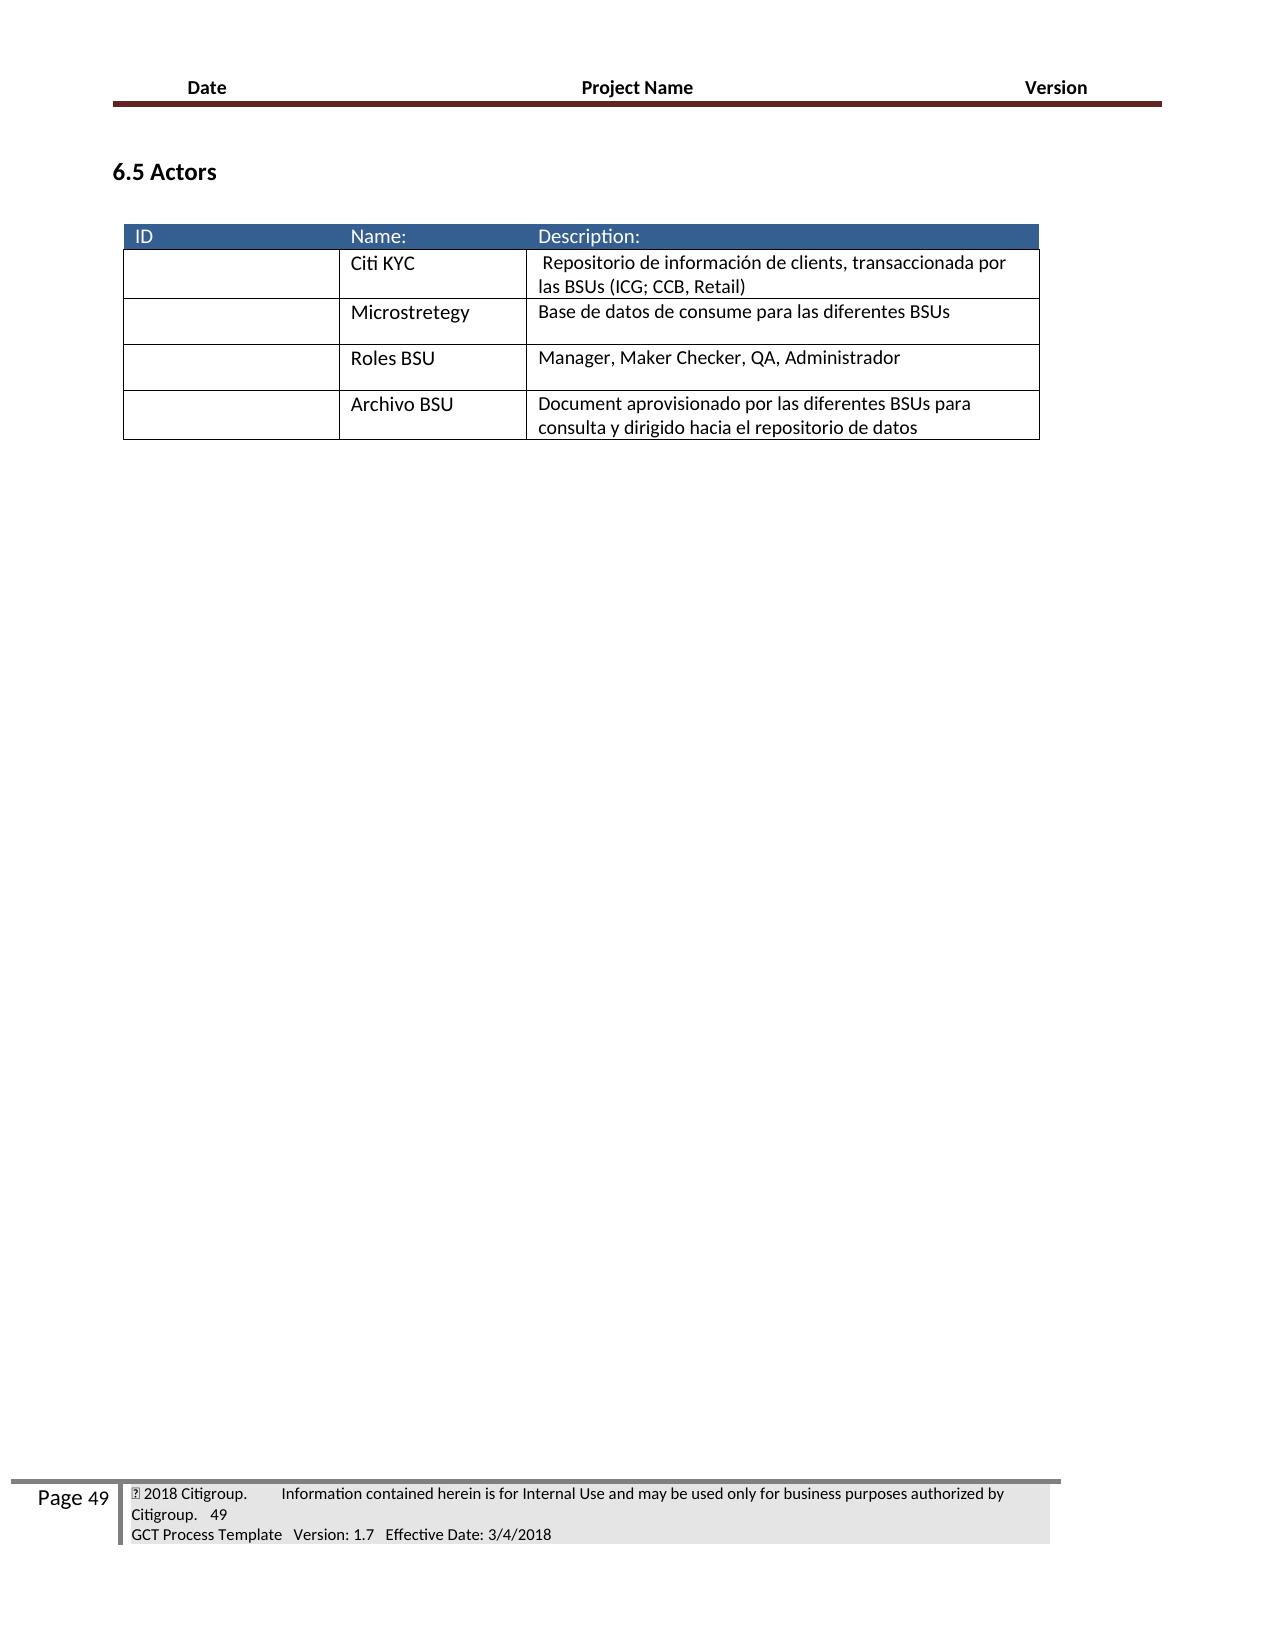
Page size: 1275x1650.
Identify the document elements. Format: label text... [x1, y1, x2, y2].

table_cell Citi KYC [340, 250, 526, 298]
table_cell [124, 250, 339, 298]
table_cell Base de datos de consume para las diferentes BSUs [527, 299, 1039, 344]
table_cell Archivo BSU [340, 391, 526, 439]
table_cell [124, 391, 339, 439]
subtitle Actors [112, 156, 1162, 187]
table_cell Manager, Maker Checker, QA, Administrador [527, 345, 1039, 390]
table_cell [124, 345, 339, 390]
table_cell Repositorio de información de clients, transaccionada por las BSUs (ICG; CCB, Retail) [527, 250, 1039, 298]
table_header Name: [339, 224, 527, 249]
table_cell Document aprovisionado por las diferentes BSUs para consulta y dirigido hacia el repositorio de datos [527, 391, 1039, 439]
table_header ID [124, 224, 339, 249]
table_cell [124, 299, 339, 344]
table_cell Roles BSU [340, 345, 526, 390]
table_cell Microstretegy [340, 299, 526, 344]
table_header Description: [527, 224, 1039, 249]
